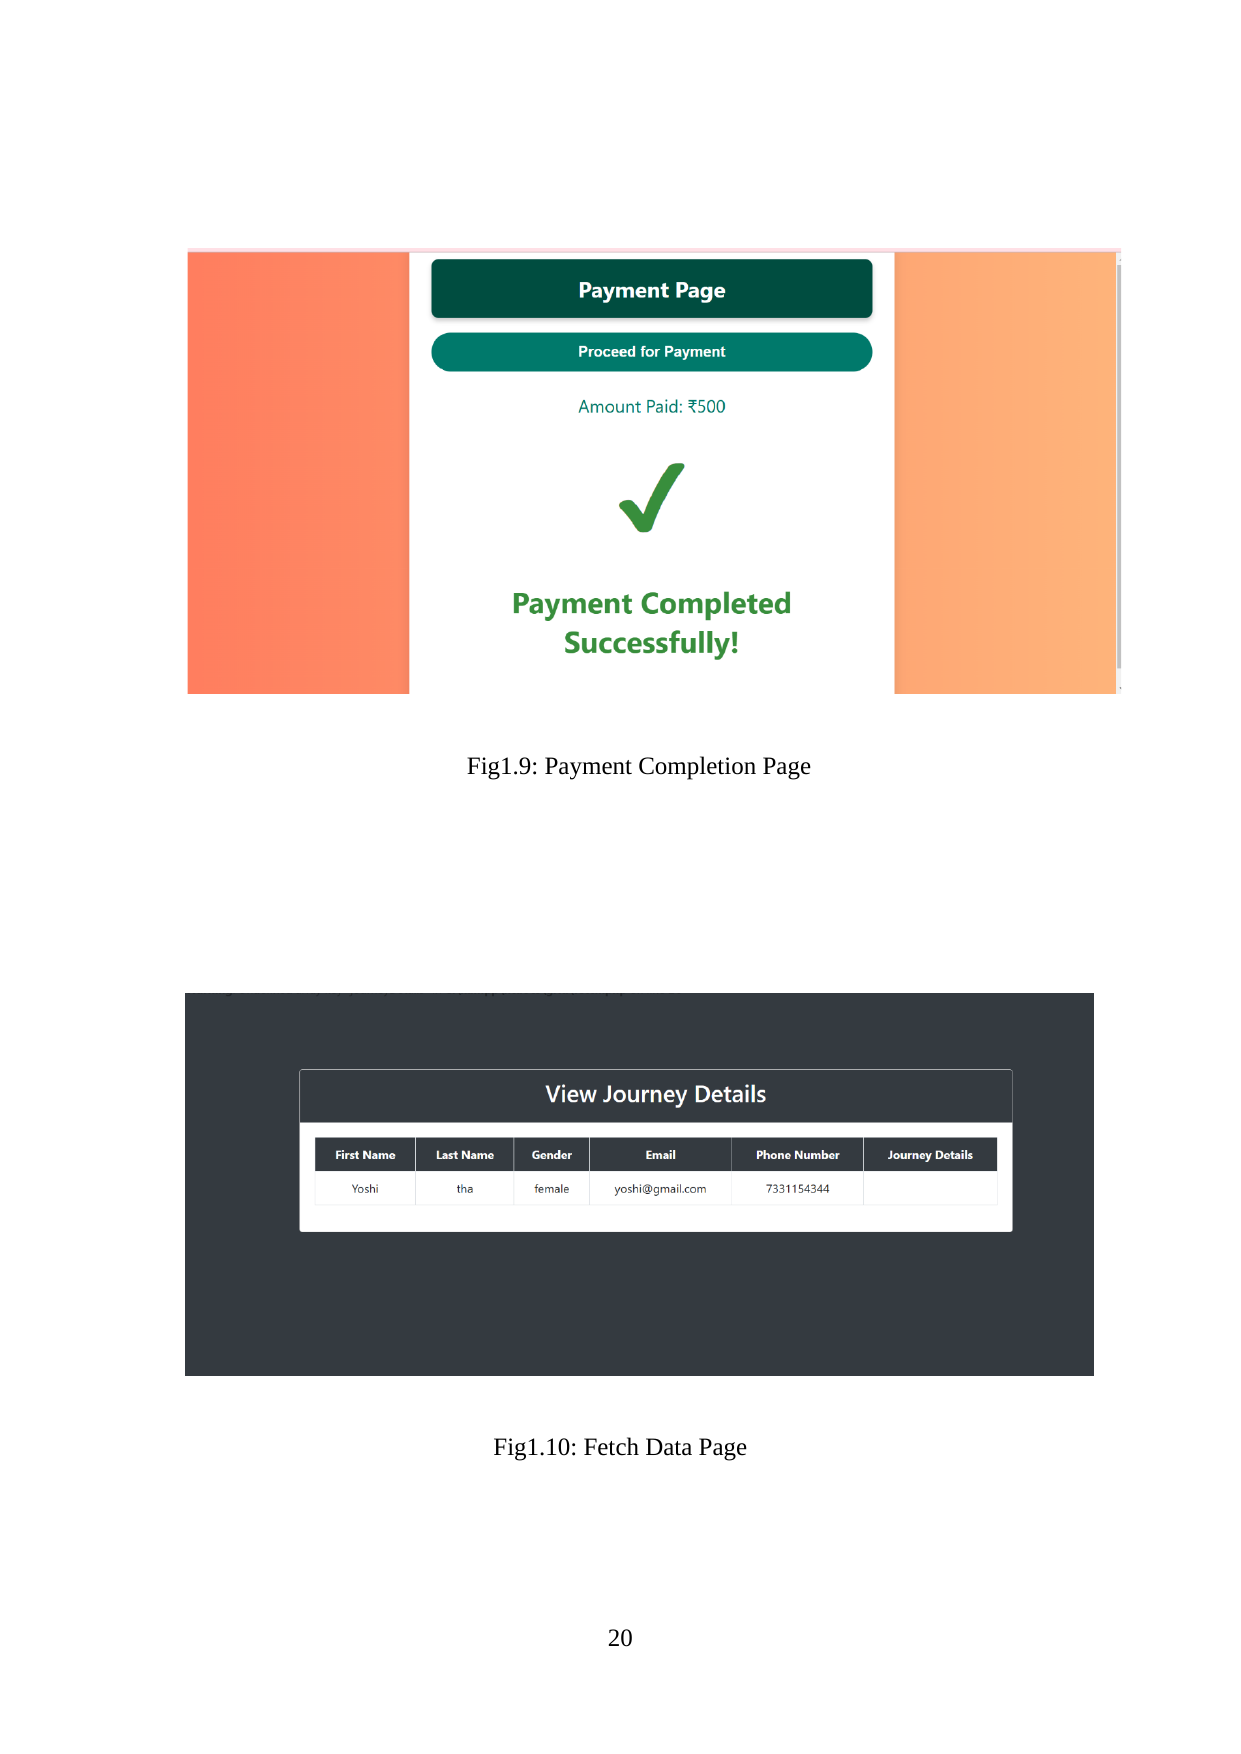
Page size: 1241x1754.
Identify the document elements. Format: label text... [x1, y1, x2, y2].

text Fig1.10: Fetch Data Page [150, 1432, 1090, 1461]
picture [187, 248, 1122, 694]
text Fig1.9: Payment Completion Page [187, 694, 1090, 780]
picture [185, 993, 1094, 1376]
